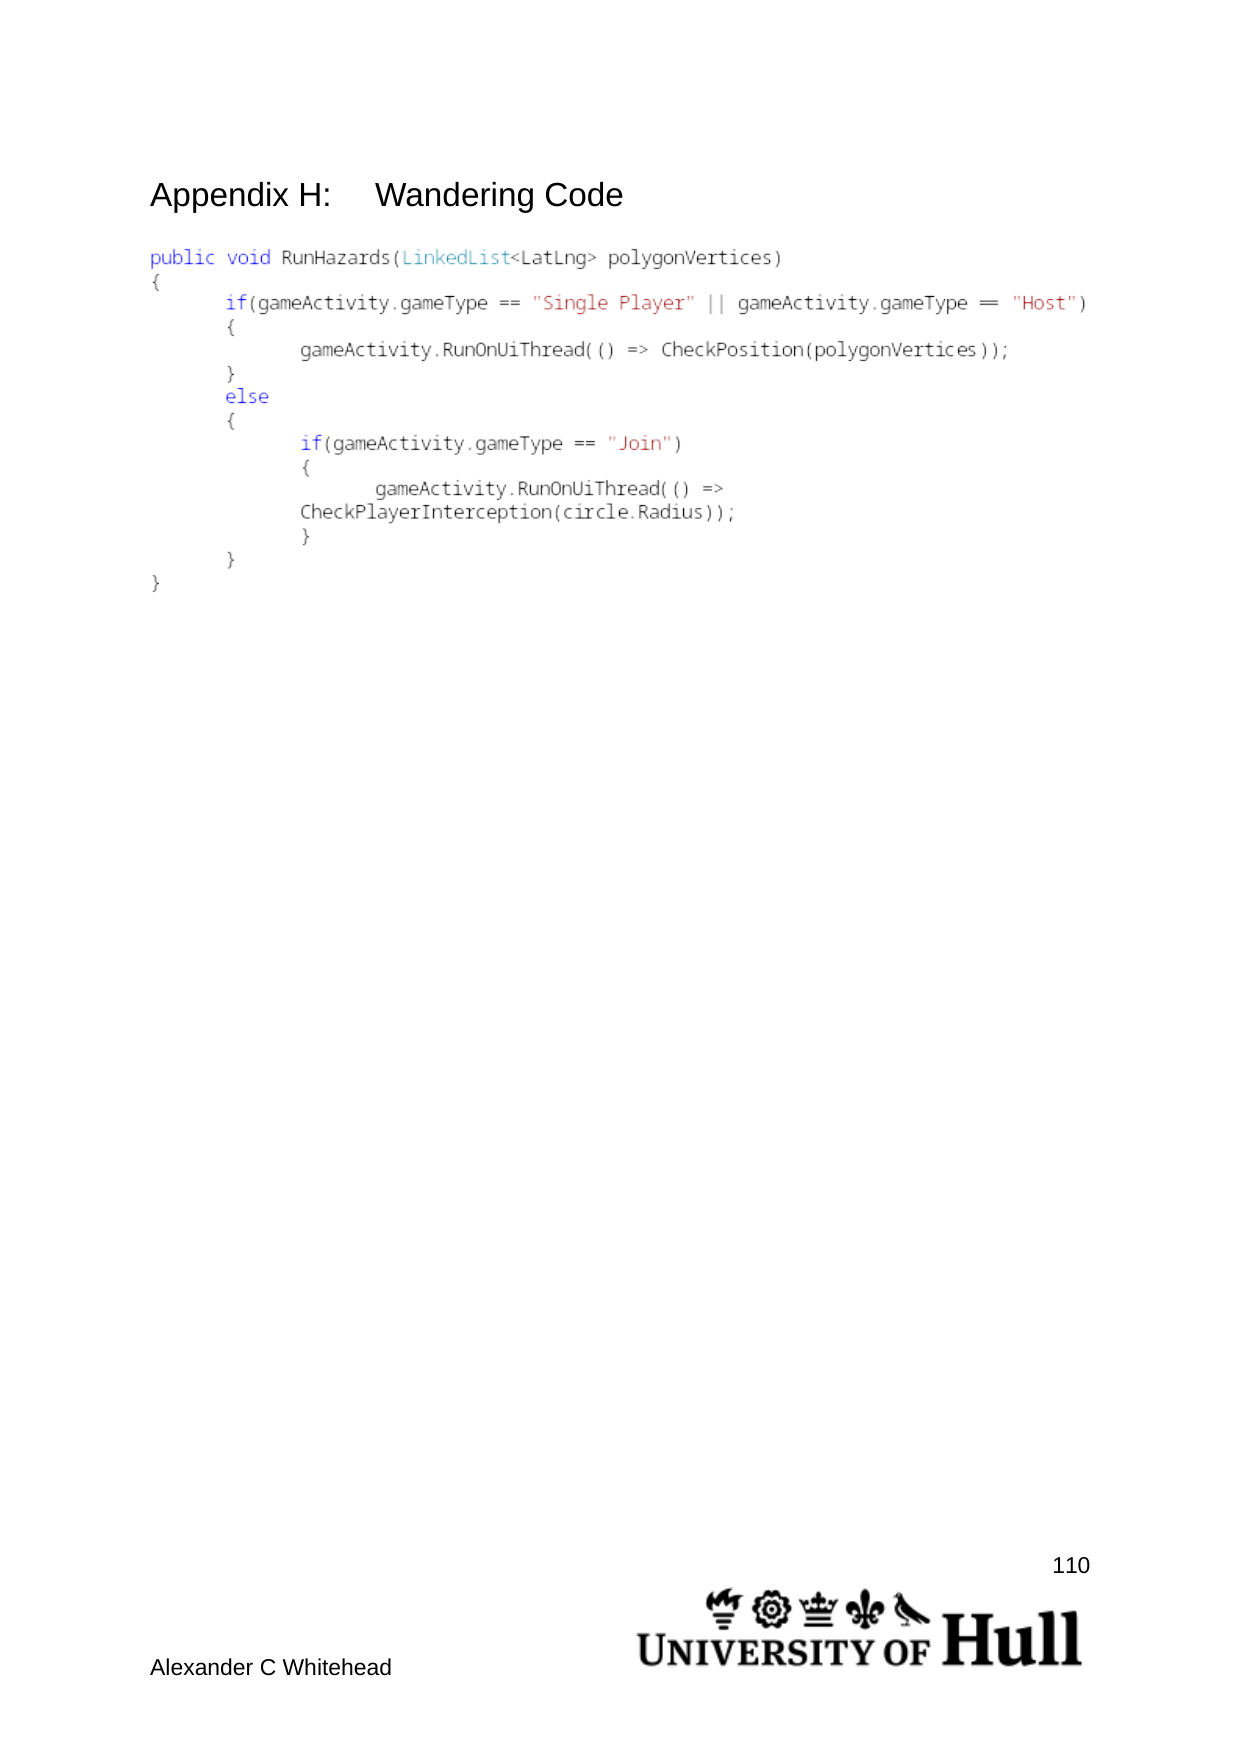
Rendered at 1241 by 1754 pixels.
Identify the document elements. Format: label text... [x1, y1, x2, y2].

picture [630, 1578, 1091, 1676]
subtitle Wandering Code [150, 175, 1090, 213]
